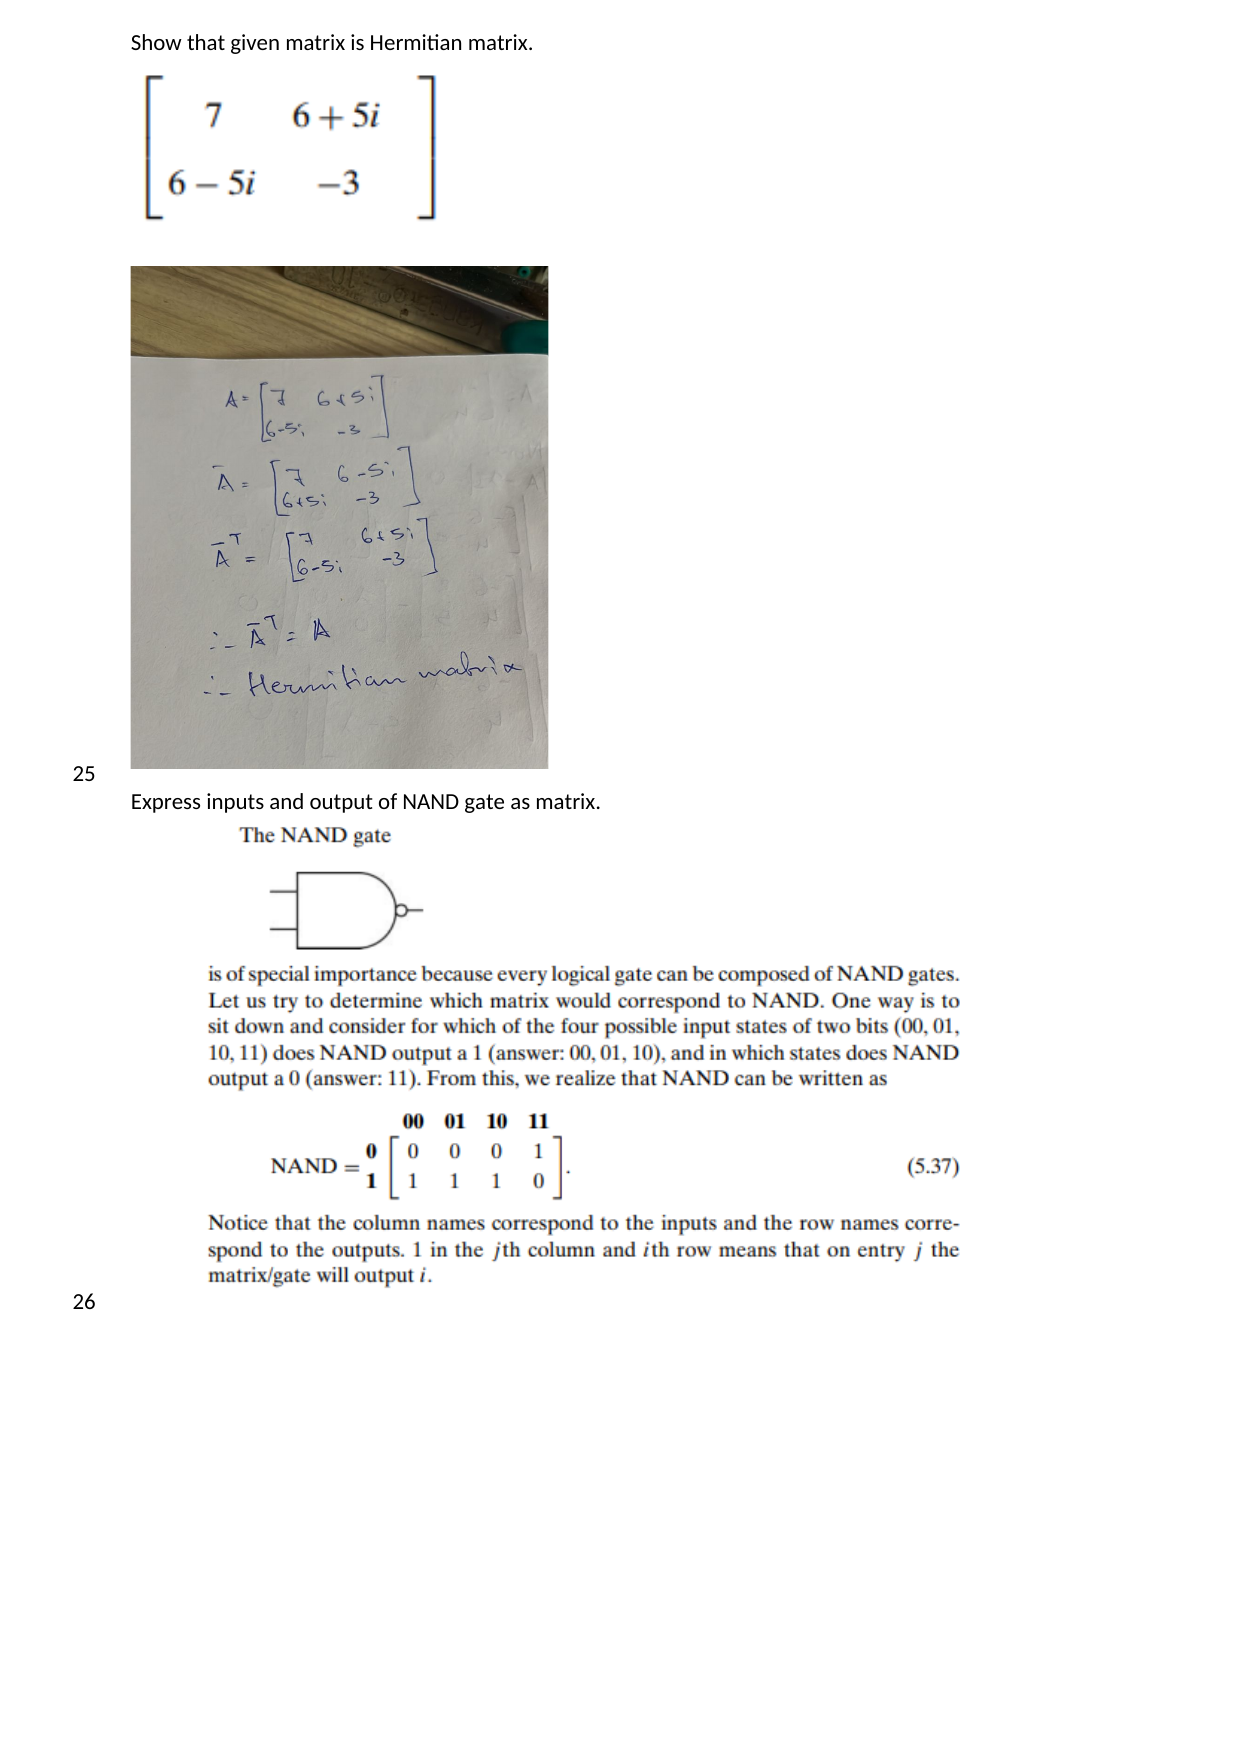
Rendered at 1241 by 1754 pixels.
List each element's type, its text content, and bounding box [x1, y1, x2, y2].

table_cell Show that given matrix is Hermitian matrix. [119, 28, 1023, 787]
picture [130, 266, 549, 769]
picture [130, 75, 478, 248]
table_cell 26 [49, 787, 119, 1315]
table_cell Express inputs and output of NAND gate as matrix. [119, 787, 1023, 1315]
picture [130, 817, 1012, 1312]
table_cell 25 [49, 28, 119, 787]
